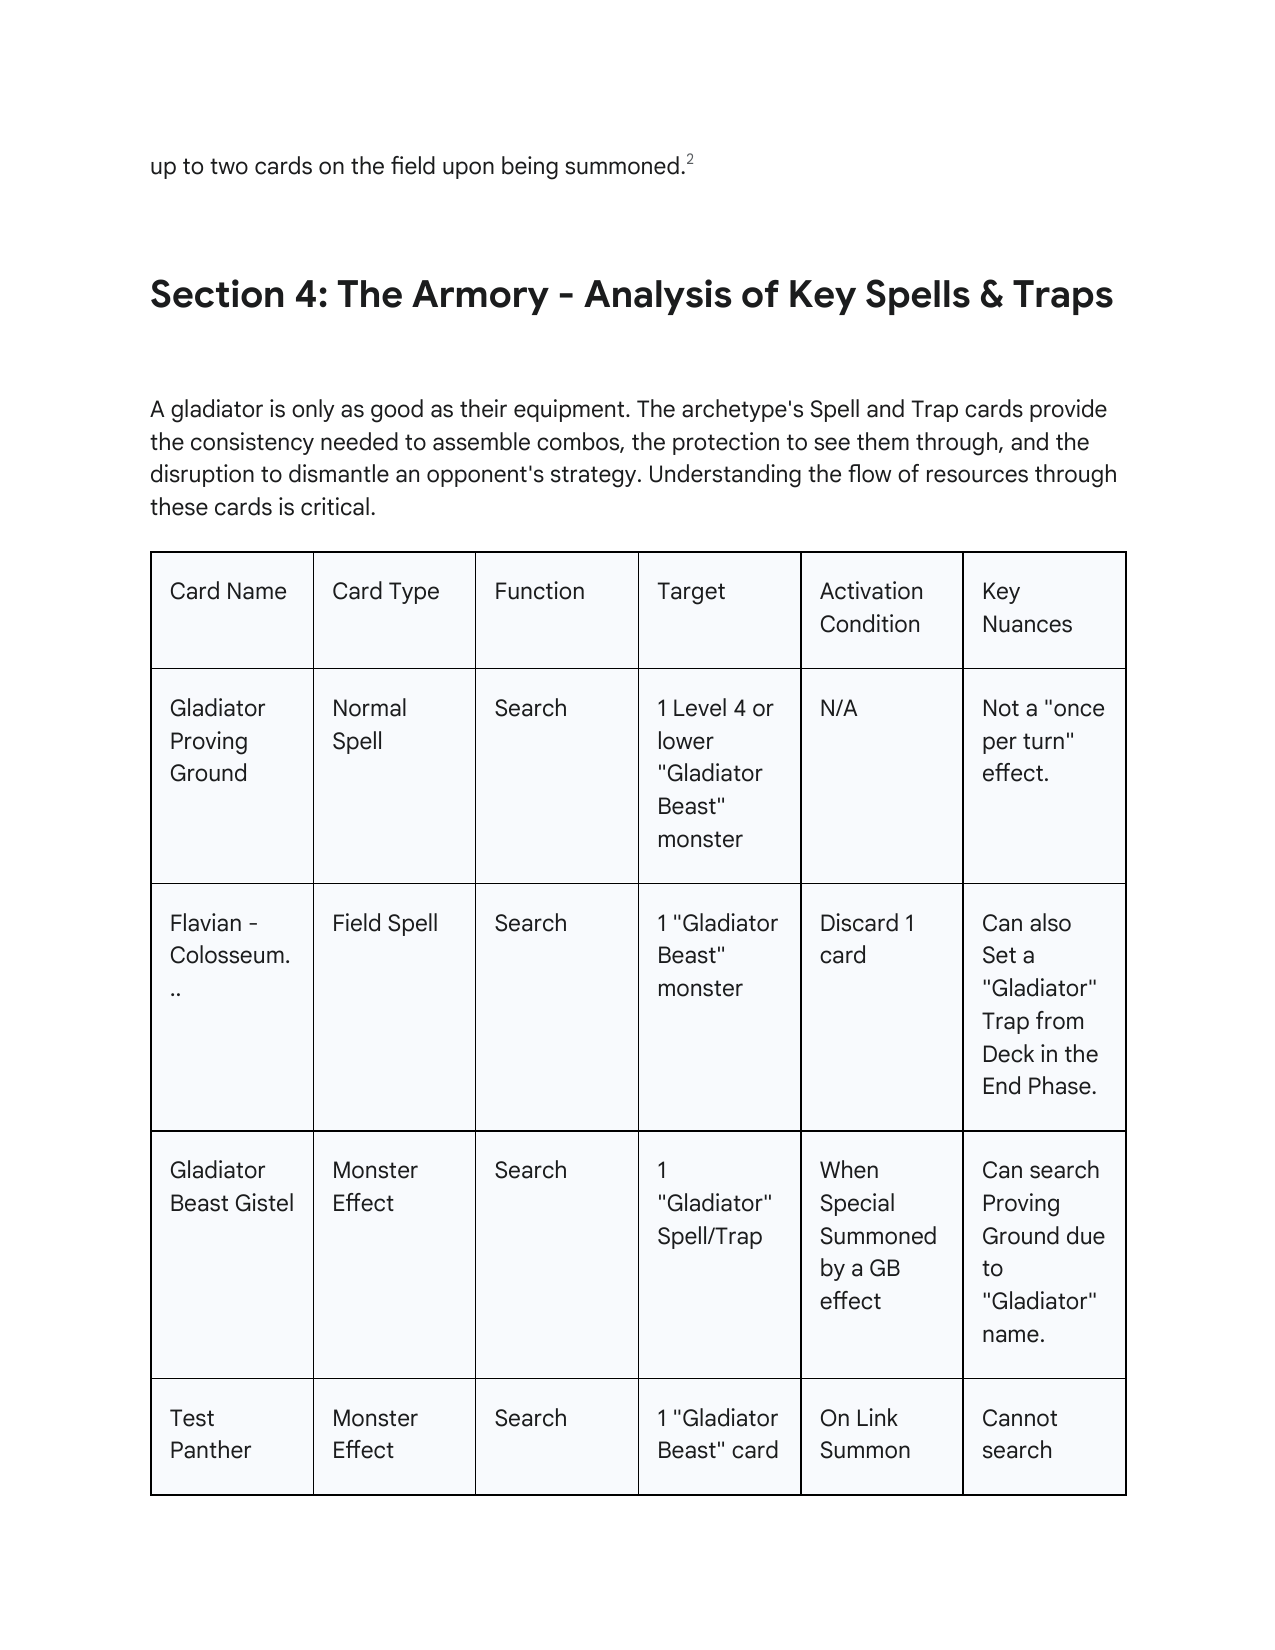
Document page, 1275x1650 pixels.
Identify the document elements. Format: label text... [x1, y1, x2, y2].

table_cell 1 Level 4 or lower "Gladiator Beast" monster [639, 669, 800, 882]
text A gladiator is only as good as their equipment. The archetype's Spell and Trap cards provide the consistency needed to assemble combos, the protection to see them through, and the disruption to dismantle an opponent's strategy. Understanding the flow of resources through these cards is critical. [150, 395, 1125, 522]
table_cell Gladiator Beast Gistel [152, 1132, 313, 1377]
table_cell Search [476, 1132, 638, 1377]
table_cell Can also Set a "Gladiator" Trap from Deck in the End Phase. [964, 884, 1125, 1130]
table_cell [964, 1379, 1125, 1494]
table_cell N/A [802, 669, 962, 882]
table_cell Search [476, 1379, 638, 1494]
table_header Target [639, 553, 800, 668]
subtitle Section 4: The Armory - Analysis of Key Spells & Traps [150, 271, 1125, 318]
table_header Card Name [152, 553, 313, 668]
table_cell Field Spell [314, 884, 475, 1130]
table_cell Monster Effect [314, 1132, 475, 1377]
table_cell When Special Summoned by a GB effect [802, 1132, 962, 1377]
table_cell Monster Effect [314, 1379, 475, 1494]
table_cell 1 "Gladiator" Spell/Trap [639, 1132, 800, 1377]
table_cell Flavian - Colosseum... [152, 884, 313, 1130]
table_header Activation Condition [802, 553, 962, 668]
table_header Card Type [314, 553, 475, 668]
table_cell Search [476, 669, 638, 882]
table_header Function [476, 553, 638, 668]
table_cell Test Panther [152, 1379, 313, 1494]
table_cell Gladiator Proving Ground [152, 669, 313, 882]
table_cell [639, 1379, 800, 1494]
table_cell 1 "Gladiator Beast" monster [639, 884, 800, 1130]
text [150, 150, 1125, 181]
table_cell Can search Proving Ground due to "Gladiator" name. [964, 1132, 1125, 1377]
table_cell Search [476, 884, 638, 1130]
table_header Key Nuances [964, 553, 1125, 668]
table_cell Not a "once per turn" effect. [964, 669, 1125, 882]
table_cell On Link Summon [802, 1379, 962, 1494]
table_cell Normal Spell [314, 669, 475, 882]
table_cell Discard 1 card [802, 884, 962, 1130]
